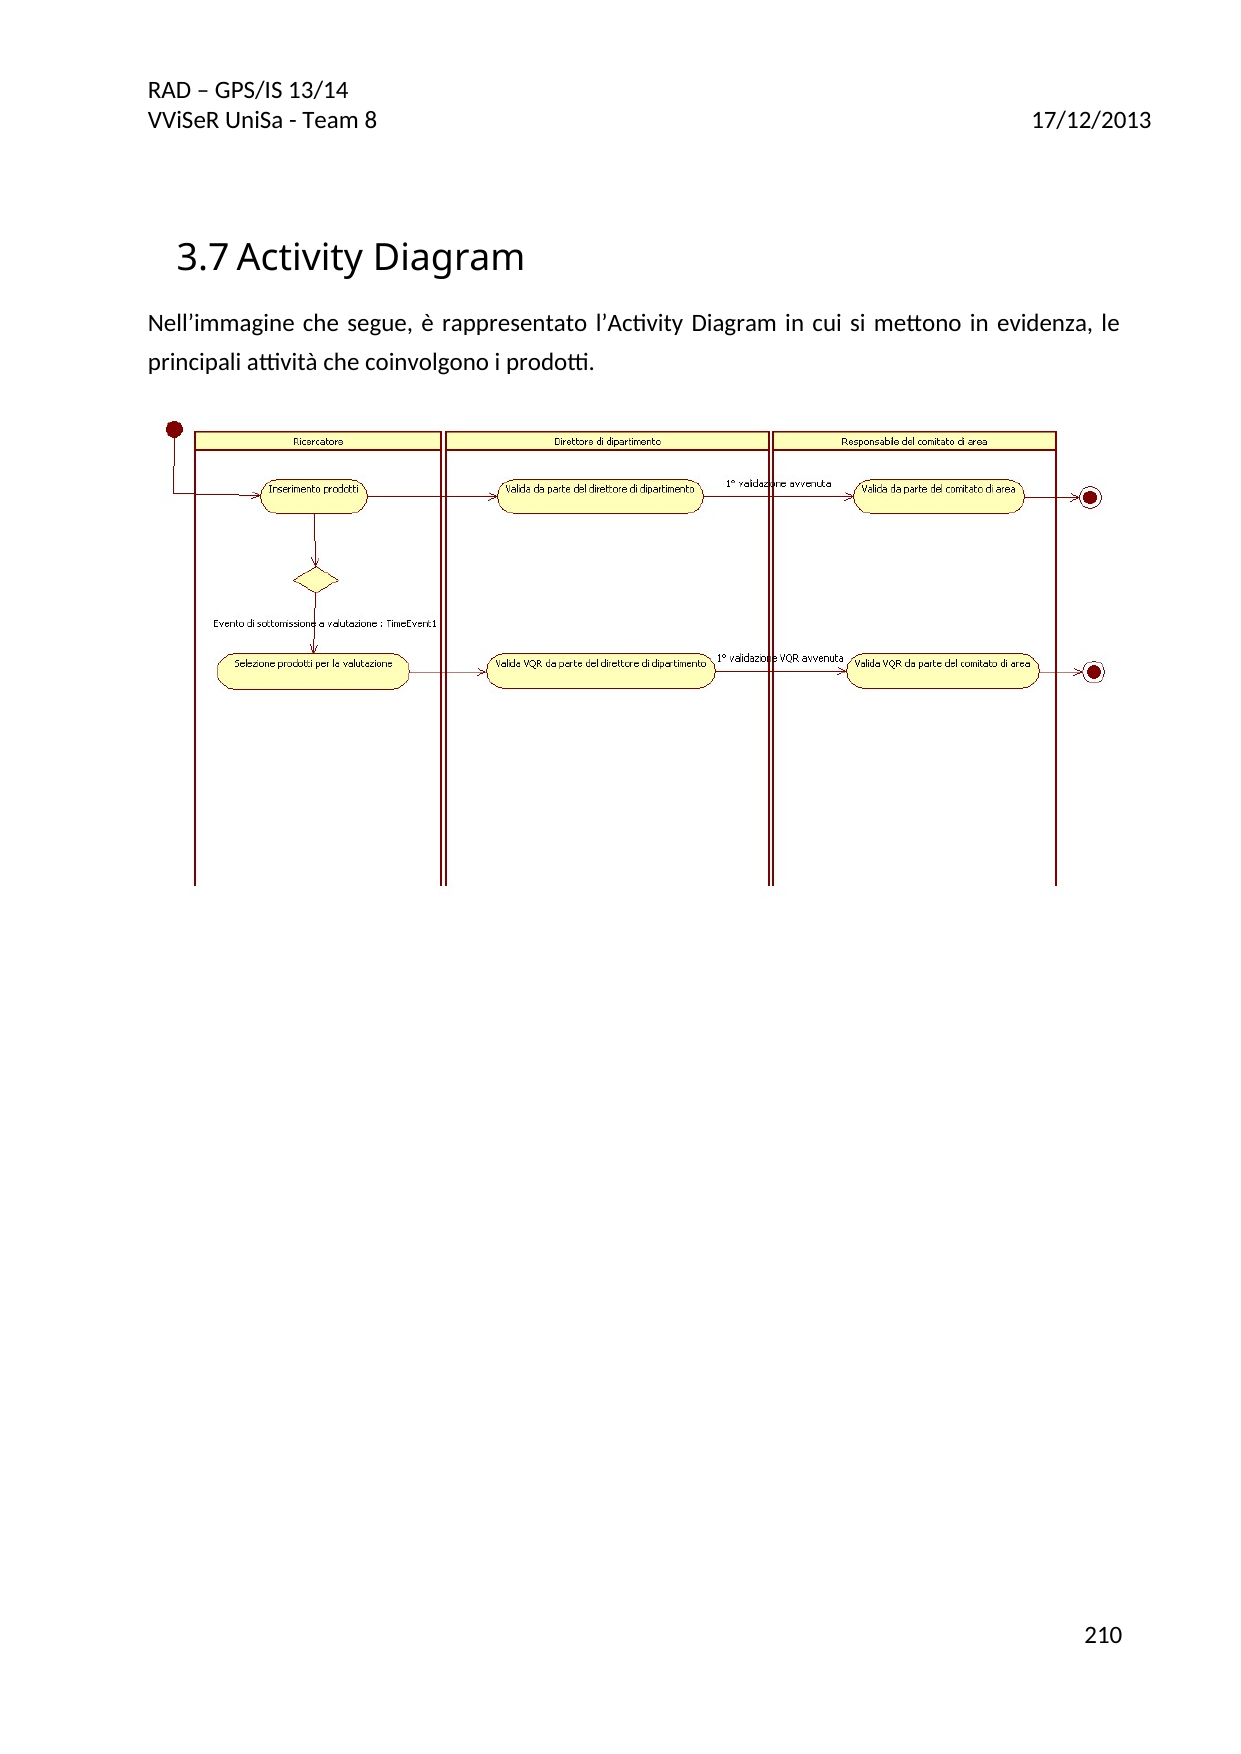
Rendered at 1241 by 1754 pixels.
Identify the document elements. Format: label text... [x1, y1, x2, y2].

text Nell’immagine che segue, è rappresentato l’Activity Diagram in cui si mettono in evidenza, le principali attività che coinvolgono i prodotti. [148, 307, 1122, 377]
subtitle Activity Diagram [176, 231, 1122, 282]
picture [147, 402, 1123, 903]
